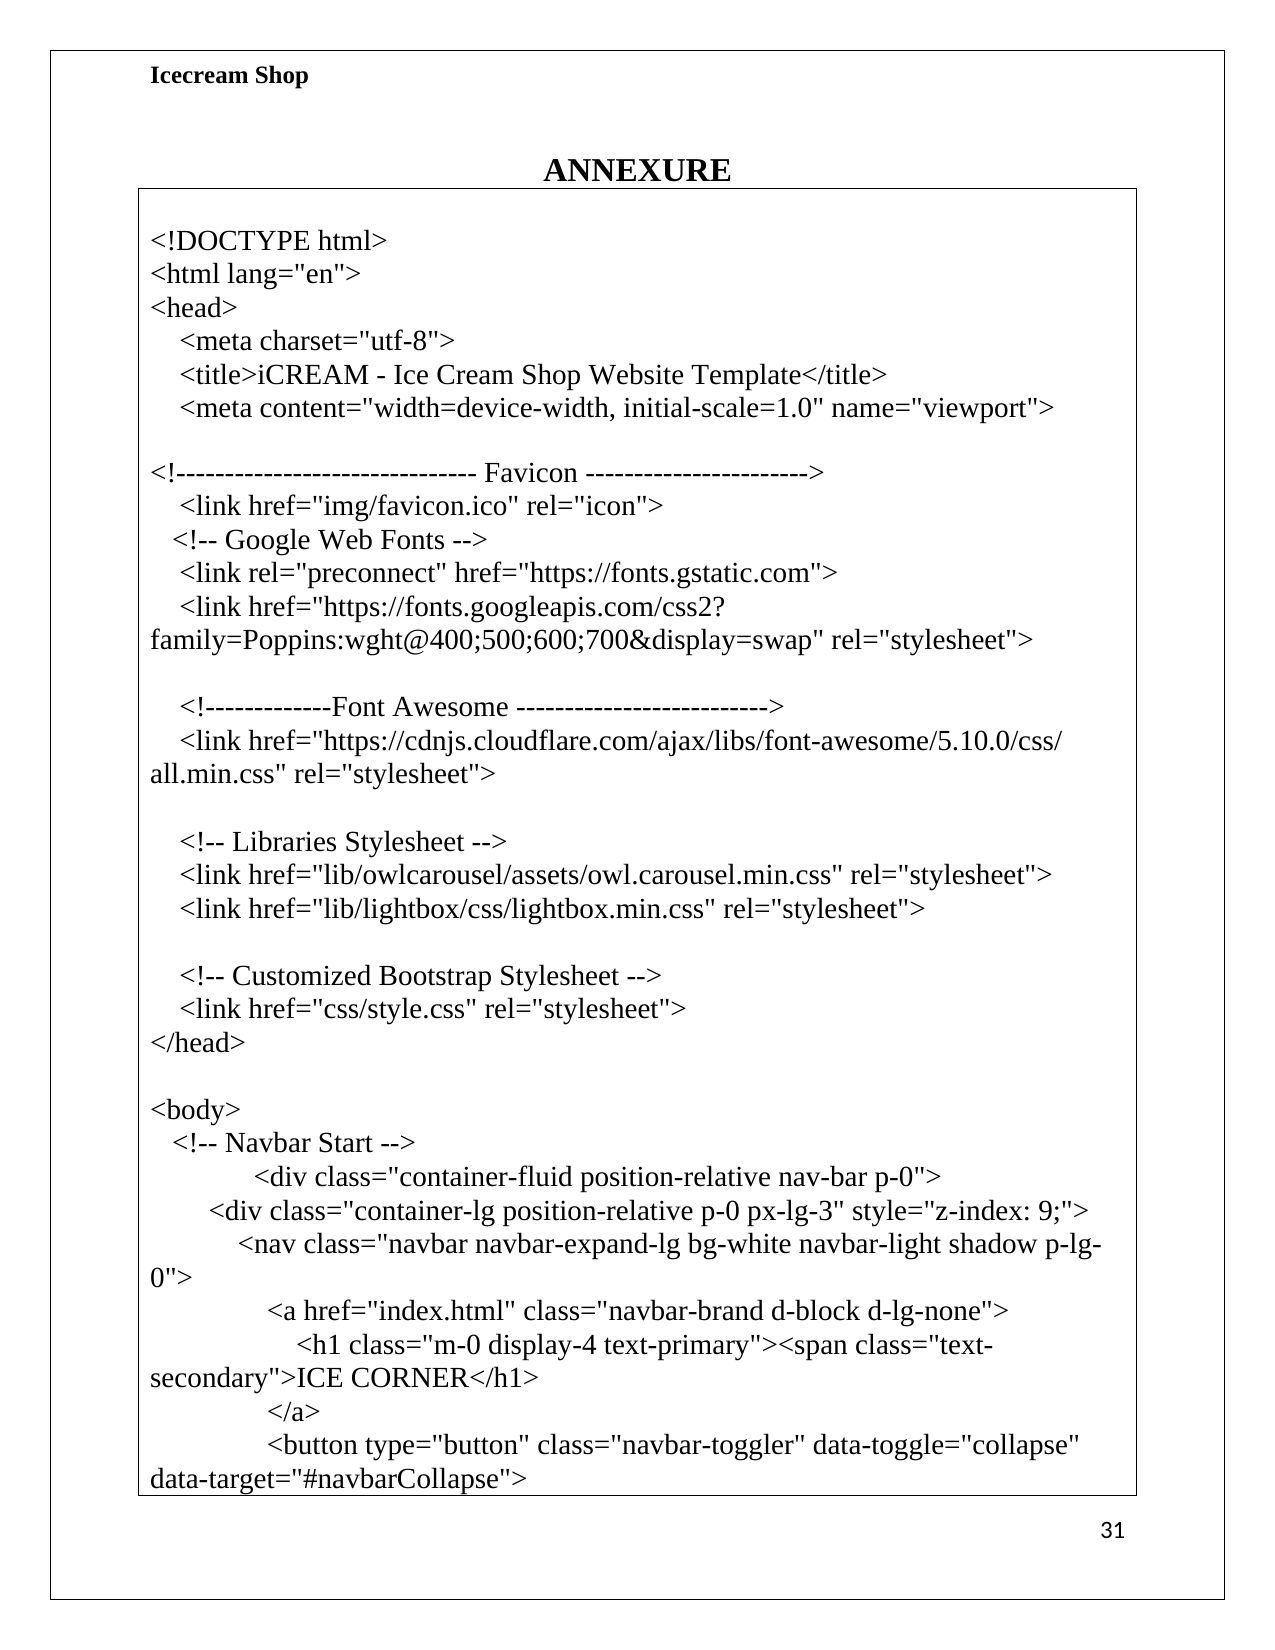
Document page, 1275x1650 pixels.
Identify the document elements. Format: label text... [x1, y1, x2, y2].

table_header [139, 189, 1136, 1494]
text ANNEXURE [150, 150, 1125, 188]
